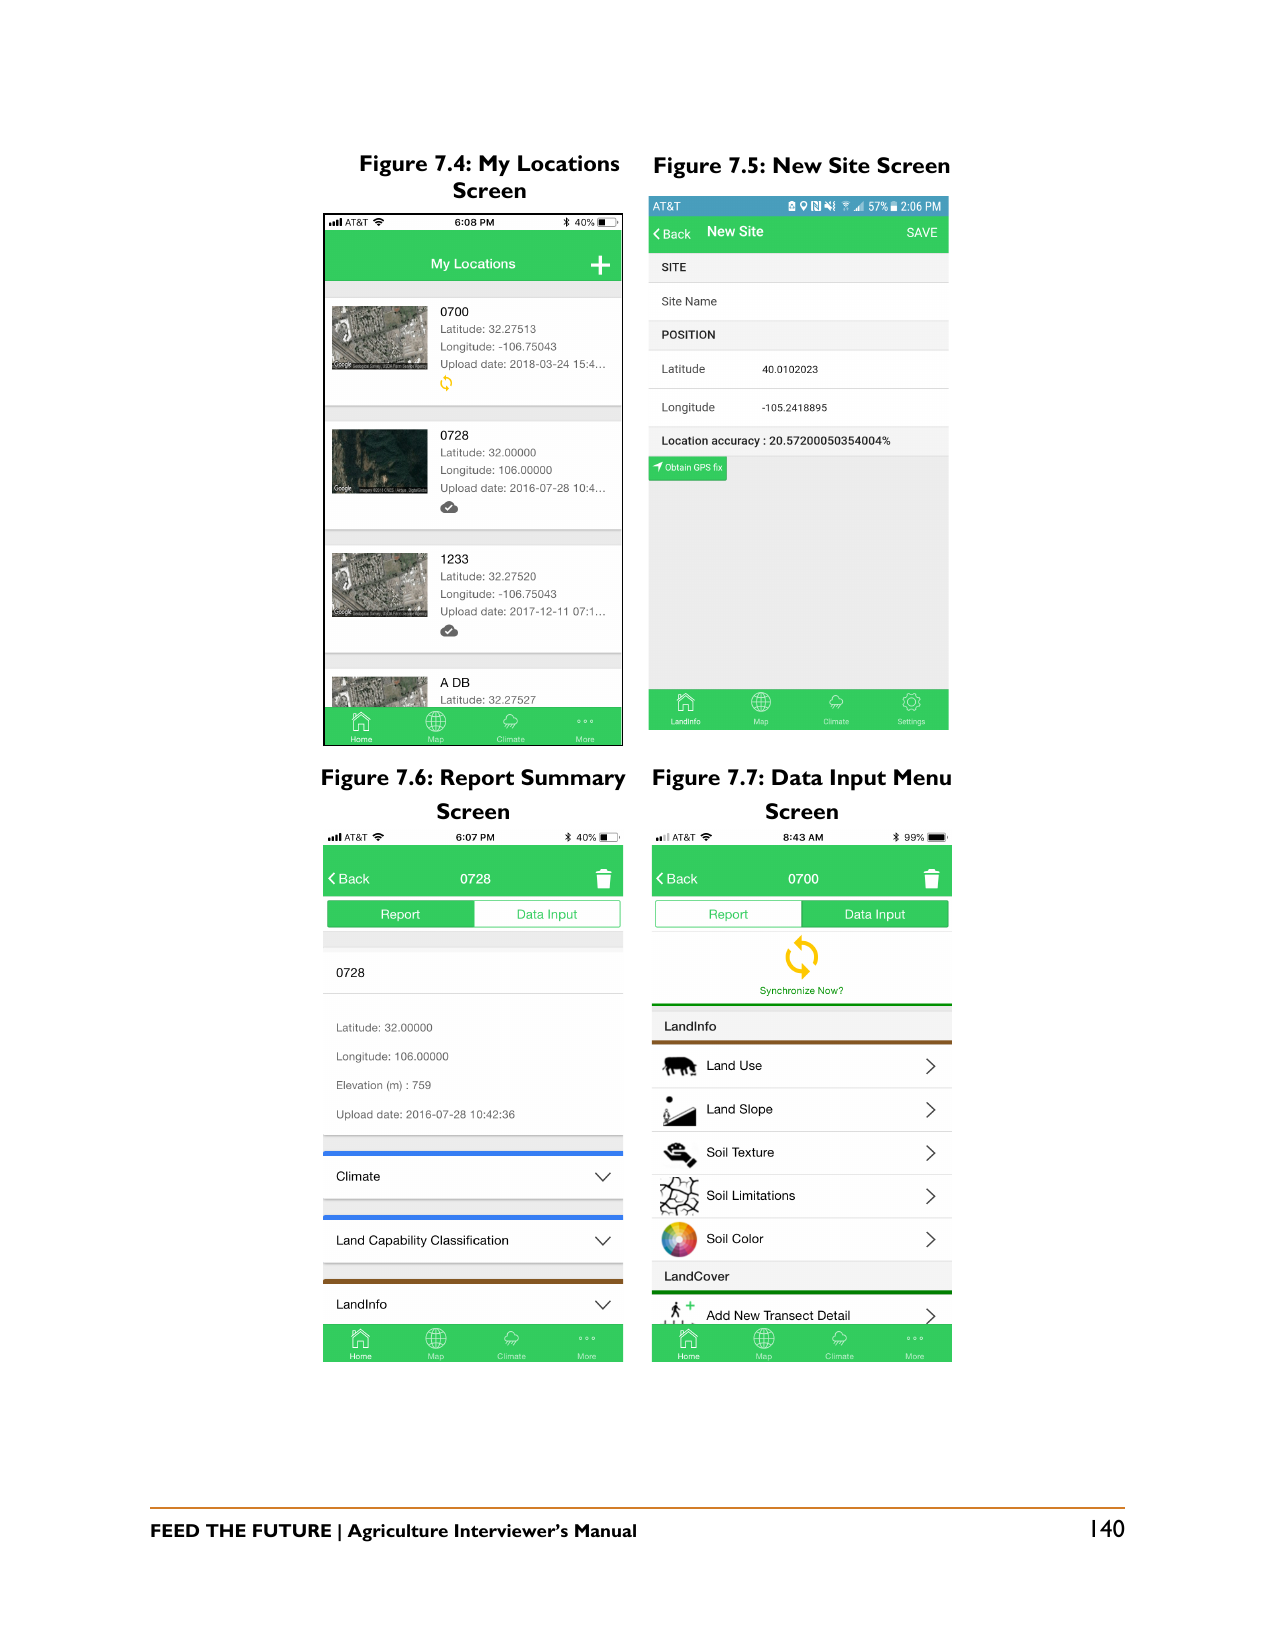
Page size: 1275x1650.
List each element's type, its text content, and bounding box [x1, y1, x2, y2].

table_header Figure 7.5: New Site Screen [638, 150, 966, 761]
table_header [309, 150, 637, 761]
table_cell Figure 7.6: Report Summary Screen [309, 761, 637, 1383]
picture [651, 829, 952, 1362]
picture [648, 196, 949, 730]
picture [323, 829, 624, 1362]
picture [325, 215, 622, 745]
table_cell Figure 7.7: Data Input Menu Screen [638, 761, 966, 1383]
